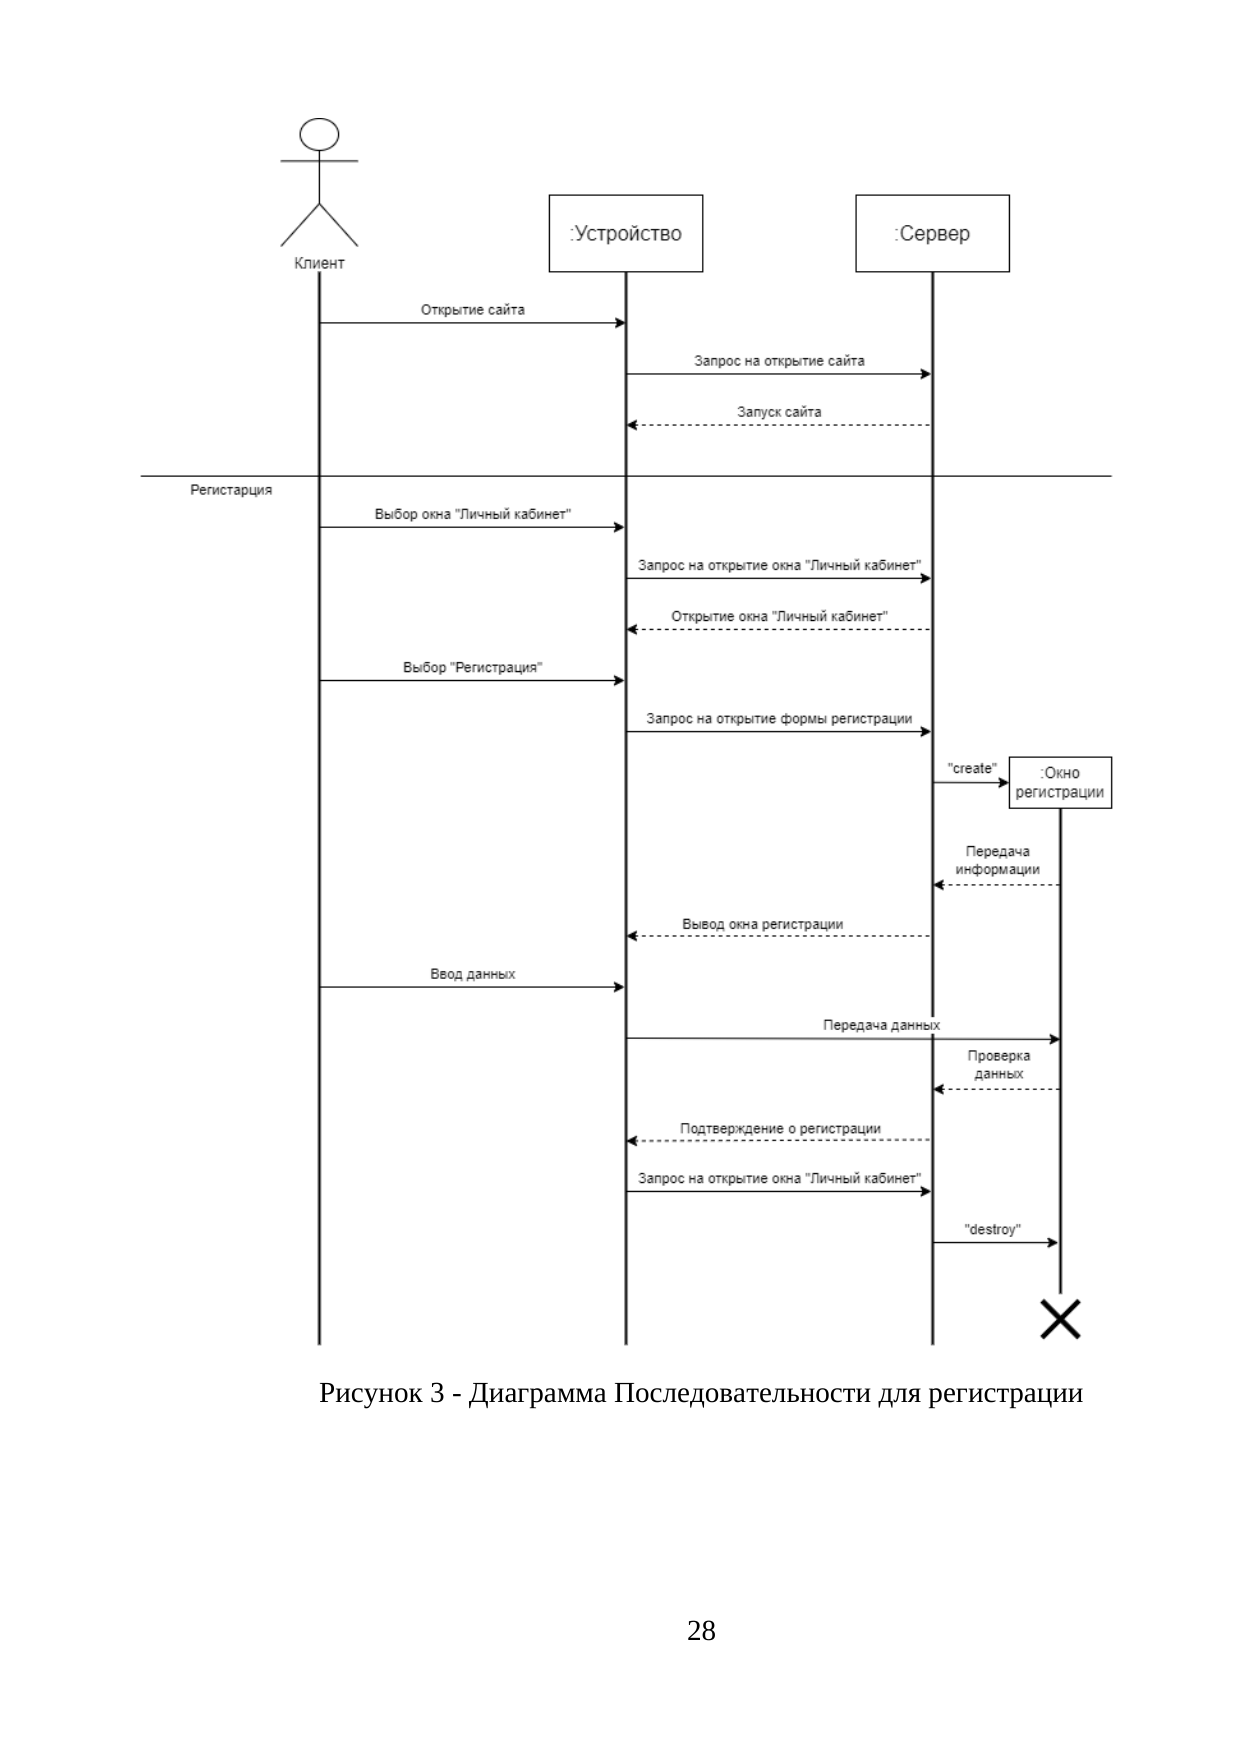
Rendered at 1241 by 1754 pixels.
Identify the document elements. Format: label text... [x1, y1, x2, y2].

picture [140, 118, 1115, 1357]
